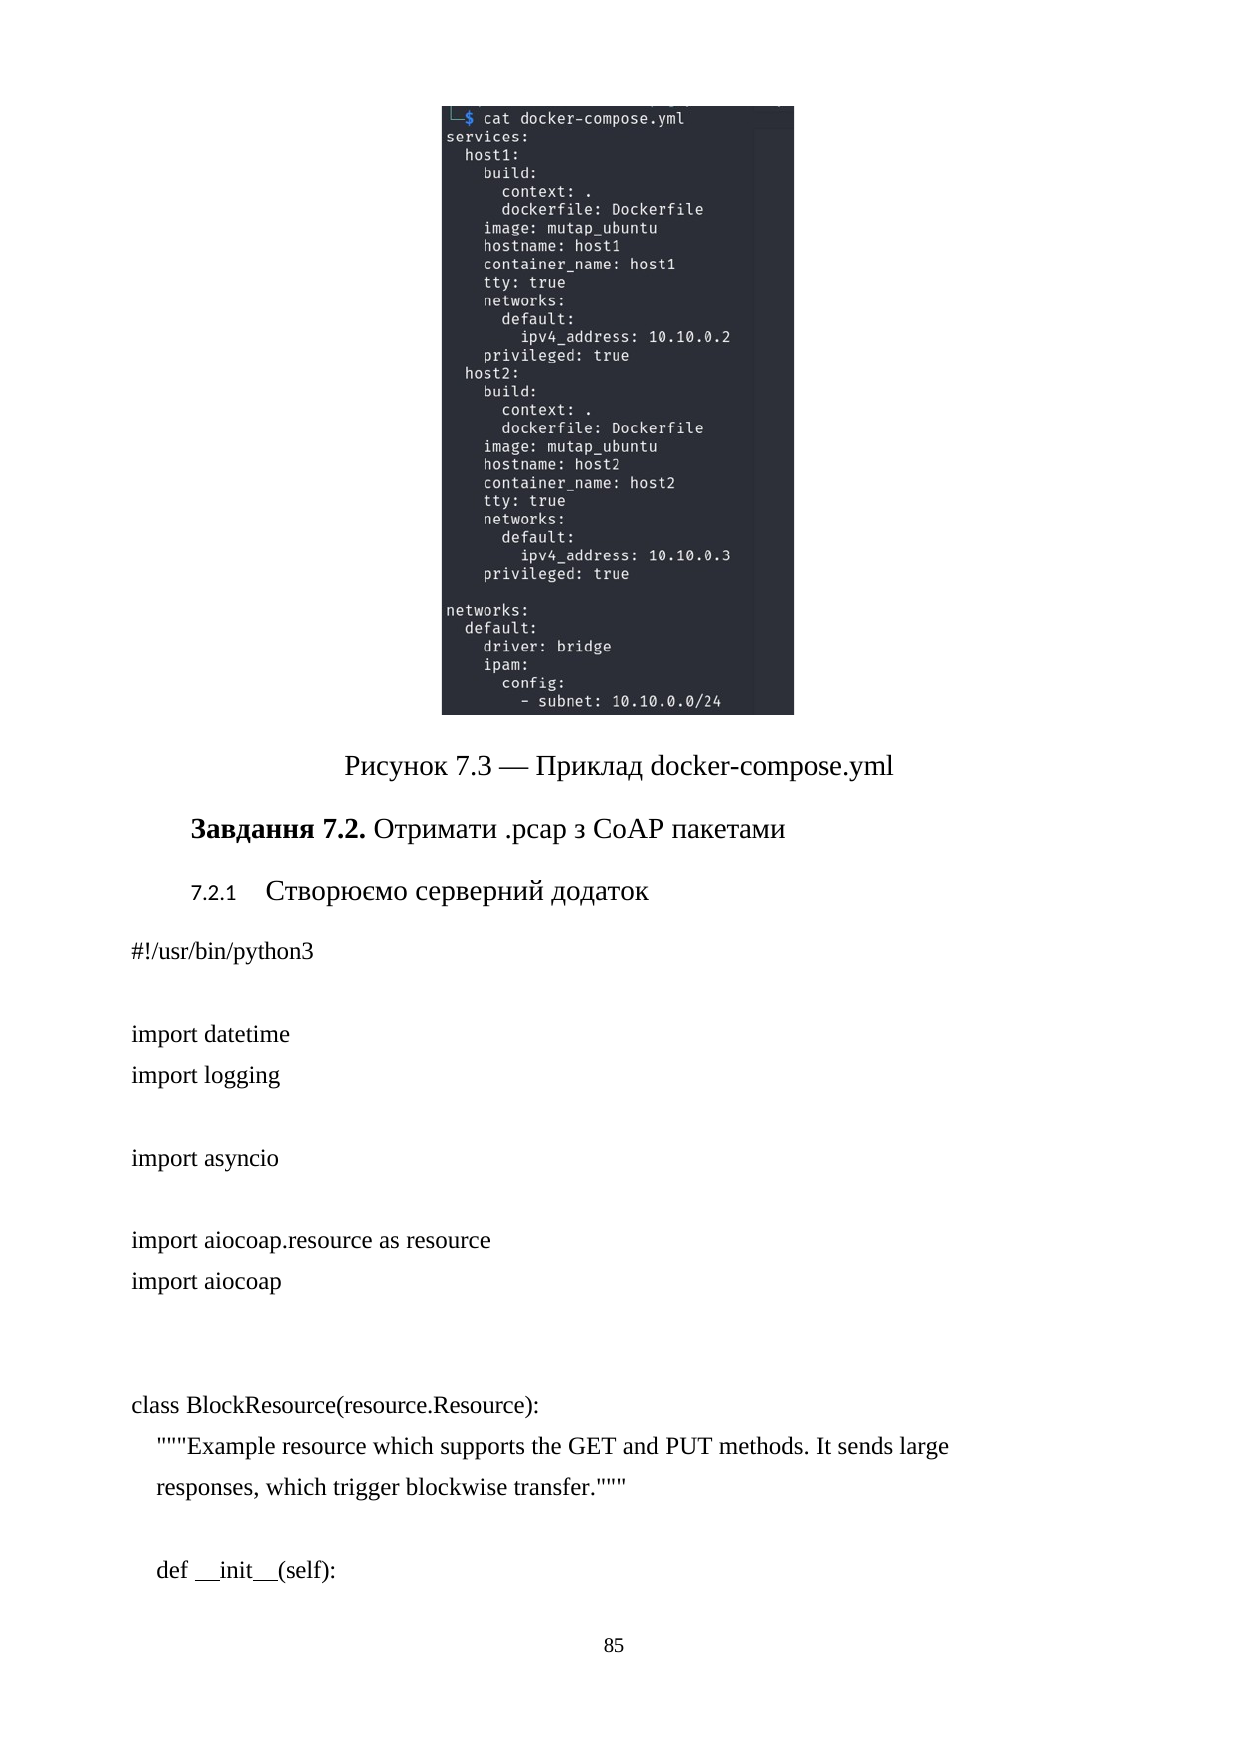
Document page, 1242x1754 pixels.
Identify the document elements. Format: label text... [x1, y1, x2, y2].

text import datetime import logging [131, 1019, 291, 1089]
text Рисунок 7.3 — Приклад docker-compose.yml [344, 748, 1242, 781]
text """Example resource which supports the GET and PUT methods. It sends large responses, which trigger blockwise transfer.""" [156, 1431, 955, 1501]
text def init (self): [156, 1555, 1242, 1584]
list Створюємо серверний додаток [190, 873, 1242, 907]
text class BlockResource(resource.Resource): [131, 1390, 1242, 1419]
text Завдання 7.2. Отримати .pcap з CoAP пакетами [190, 811, 1242, 844]
text #!/usr/bin/python3 [131, 936, 1242, 965]
text import asyncio [131, 1143, 1242, 1171]
picture [441, 106, 795, 715]
text import aiocoap.resource as resource import aiocoap [131, 1225, 551, 1295]
